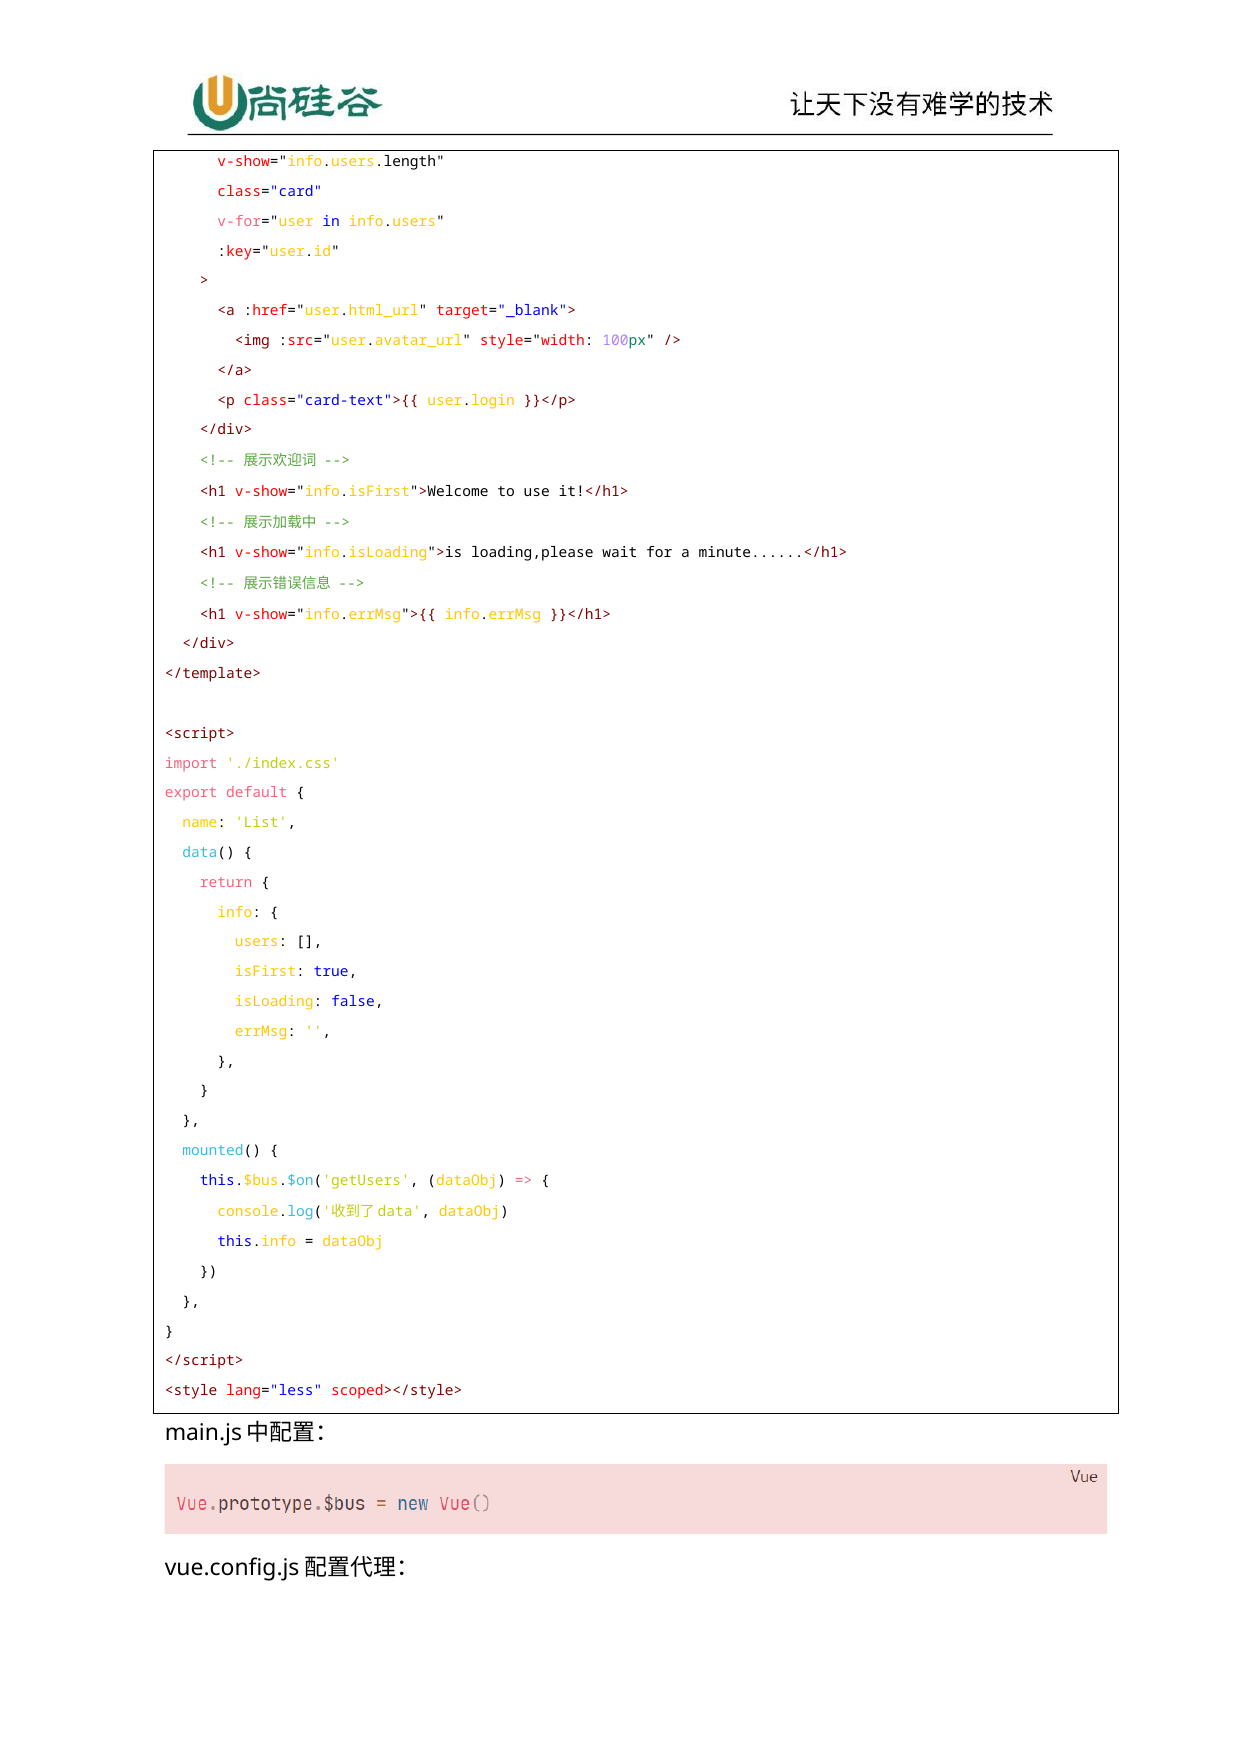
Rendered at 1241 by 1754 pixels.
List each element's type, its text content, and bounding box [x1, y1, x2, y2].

text vue.config.js配置代理： [164, 1549, 1107, 1582]
picture [164, 1464, 1108, 1534]
picture [190, 73, 1056, 132]
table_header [154, 151, 1118, 1413]
text main.js中配置： [164, 1414, 1107, 1447]
